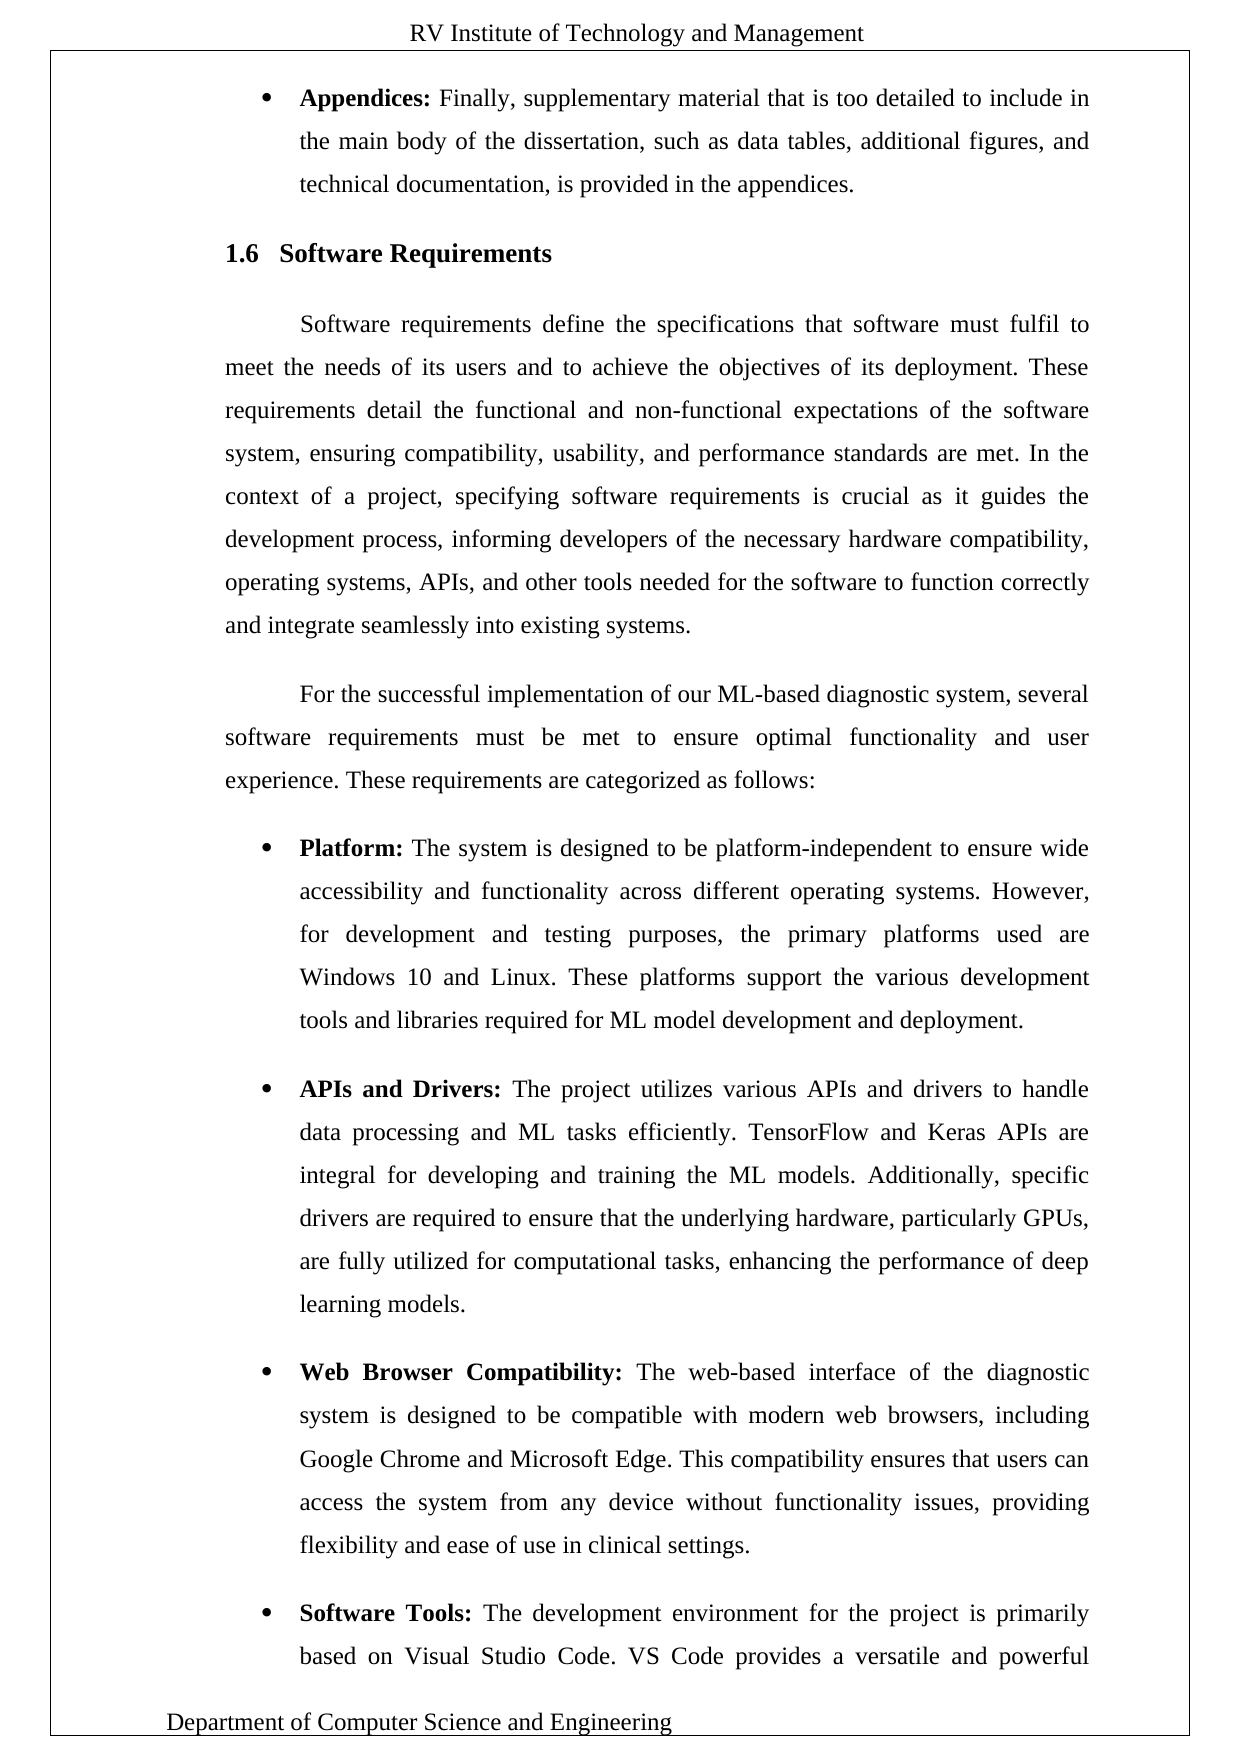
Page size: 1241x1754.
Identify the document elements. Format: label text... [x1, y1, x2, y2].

text For the successful implementation of our ML-based diagnostic system, several software requirements must be met to ensure optimal functionality and user experience. These requirements are categorized as follows: [225, 679, 1090, 794]
list Appendices: Finally, supplementary material that is too detailed to include in the main body of the dissertation, such as data tables, additional figures, and technical documentation, is provided in the appendices. [262, 83, 1090, 198]
list APIs and Drivers: The project utilizes various APIs and drivers to handle data processing and ML tasks efficiently. TensorFlow and Keras APIs are integral for developing and training the ML models. Additionally, specific drivers are required to ensure that the underlying hardware, particularly GPUs, are fully utilized for computational tasks, enhancing the performance of deep learning models. [262, 1074, 1090, 1318]
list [262, 1598, 1090, 1670]
text Software requirements define the specifications that software must fulfil to meet the needs of its users and to achieve the objectives of its deployment. These requirements detail the functional and non-functional expectations of the software system, ensuring compatibility, usability, and performance standards are met. In the context of a project, specifying software requirements is crucial as it guides the development process, informing developers of the necessary hardware compatibility, operating systems, APIs, and other tools needed for the software to function correctly and integrate seamlessly into existing systems. [225, 309, 1090, 639]
text 1.6 Software Requirements [225, 237, 1090, 268]
list Platform: The system is designed to be platform-independent to ensure wide accessibility and functionality across different operating systems. However, for development and testing purposes, the primary platforms used are Windows 10 and Linux. These platforms support the various development tools and libraries required for ML model development and deployment. [262, 833, 1090, 1034]
list Web Browser Compatibility: The web-based interface of the diagnostic system is designed to be compatible with modern web browsers, including Google Chrome and Microsoft Edge. This compatibility ensures that users can access the system from any device without functionality issues, providing flexibility and ease of use in clinical settings. [262, 1357, 1090, 1559]
